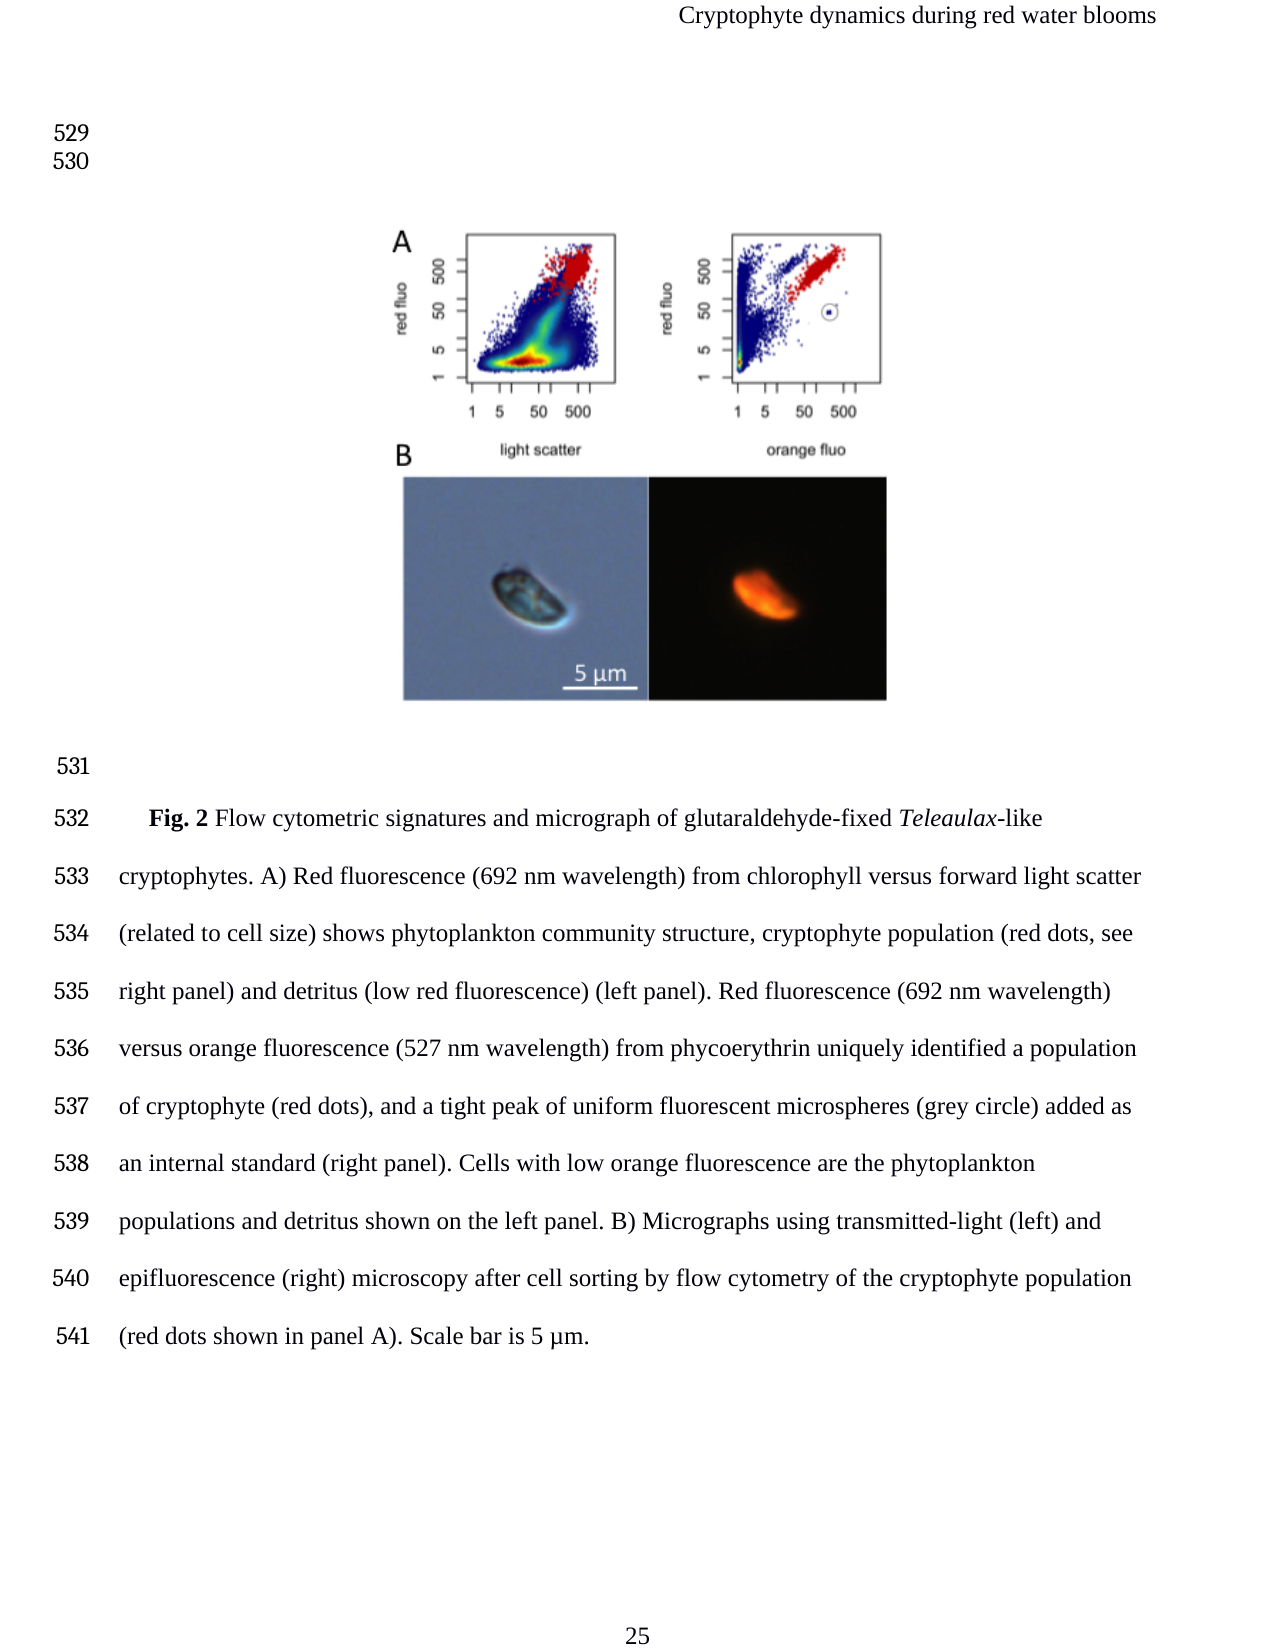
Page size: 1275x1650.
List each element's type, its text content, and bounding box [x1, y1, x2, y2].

text Fig. 2 Flow cytometric signatures and micrograph of glutaraldehyde-fixed Teleaulax-like cryptophytes. A) Red fluorescence (692 nm wavelength) from chlorophyll versus forward light scatter (related to cell size) shows phytoplankton community structure, cryptophyte population (red dots, see right panel) and detritus (low red fluorescence) (left panel). Red fluorescence (692 nm wavelength) versus orange fluorescence (527 nm wavelength) from phycoerythrin uniquely identified a population of cryptophyte (red dots), and a tight peak of uniform fluorescent microspheres (grey circle) added as an internal standard (right panel). Cells with low orange fluorescence are the phytoplankton populations and detritus shown on the left panel. B) Micrographs using transmitted-light (left) and epifluorescence (right) microscopy after cell sorting by flow cytometry of the cryptophyte population (red dots shown in panel A). Scale bar is 5 µm. [118, 803, 1156, 1349]
picture [368, 204, 937, 775]
